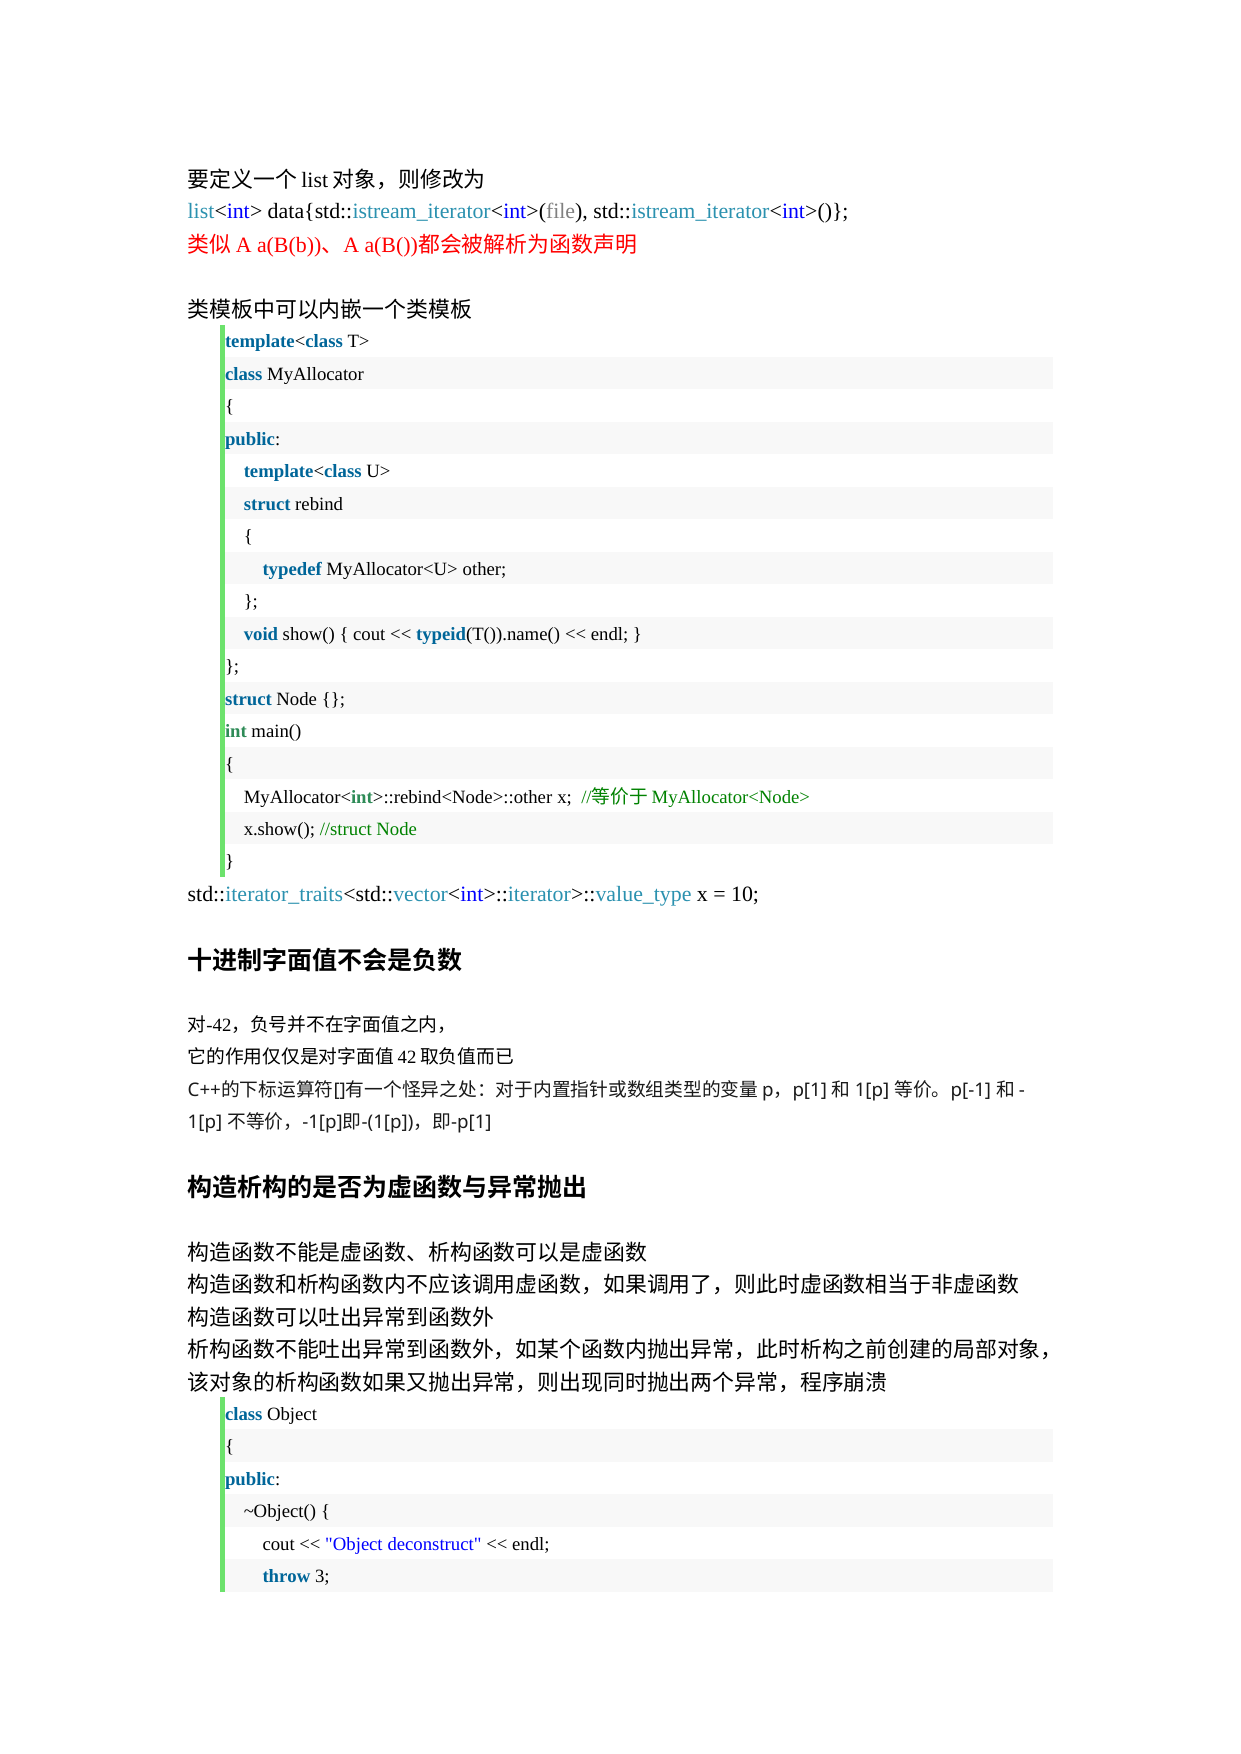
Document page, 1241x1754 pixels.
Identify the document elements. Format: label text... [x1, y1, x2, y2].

text 析构函数不能吐出异常到函数外，如某个函数内抛出异常，此时析构之前创建的局部对象，该对象的析构函数如果又抛出异常，则出现同时抛出两个异常，程序崩溃 [187, 1332, 1053, 1397]
text 类似A a(B(b))、A a(B())都会被解析为函数声明 [187, 227, 1053, 259]
subtitle 十进制字面值不会是负数 [187, 926, 1053, 991]
text } [225, 844, 1053, 877]
text ~Object() { [225, 1494, 1053, 1527]
text }; [225, 584, 1053, 617]
text }; [225, 649, 1053, 682]
text { [225, 747, 1053, 779]
text 要定义一个list对象，则修改为 [187, 162, 1053, 194]
text C++的下标运算符[]有一个怪异之处：对于内置指针或数组类型的变量p，p[1] 和 1[p] 等价。p[-1] 和 -1[p] 不等价，-1[p]即-(1[p])，即-p[1] [187, 1072, 1053, 1137]
text std::iterator_traits<std::vector<int>::iterator>::value_type x = 10; [187, 877, 1053, 909]
text { [225, 519, 1053, 552]
text { [225, 1429, 1053, 1462]
text typedef MyAllocator<U> other; [225, 552, 1053, 584]
text class MyAllocator [225, 357, 1053, 389]
text throw 3; [225, 1559, 1053, 1592]
text 类模板中可以内嵌一个类模板 [187, 292, 1053, 324]
text 构造函数不能是虚函数、析构函数可以是虚函数 [187, 1234, 1053, 1267]
text template<class T> [220, 324, 1053, 357]
text public: [225, 422, 1053, 454]
text struct Node {}; [225, 682, 1053, 714]
text 构造函数可以吐出异常到函数外 [187, 1299, 1053, 1332]
text x.show(); //struct Node [225, 812, 1053, 844]
text void show() { cout << typeid(T()).name() << endl; } [225, 617, 1053, 649]
text 它的作用仅仅是对字面值42取负值而已 [187, 1039, 1053, 1072]
text int main() [225, 714, 1053, 747]
text 构造函数和析构函数内不应该调用虚函数，如果调用了，则此时虚函数相当于非虚函数 [187, 1267, 1053, 1299]
text 对-42，负号并不在字面值之内， [187, 1007, 1053, 1039]
text cout << "Object deconstruct" << endl; [225, 1527, 1053, 1559]
subtitle 构造析构的是否为虚函数与异常抛出 [187, 1153, 1053, 1218]
text template<class U> [225, 454, 1053, 487]
text list<int> data{std::istream_iterator<int>(file), std::istream_iterator<int>()}; [187, 194, 1053, 227]
text { [225, 389, 1053, 422]
text public: [225, 1462, 1053, 1494]
text MyAllocator<int>::rebind<Node>::other x; //等价于MyAllocator<Node> [225, 779, 1053, 812]
text class Object [225, 1397, 1053, 1429]
text struct rebind [225, 487, 1053, 519]
